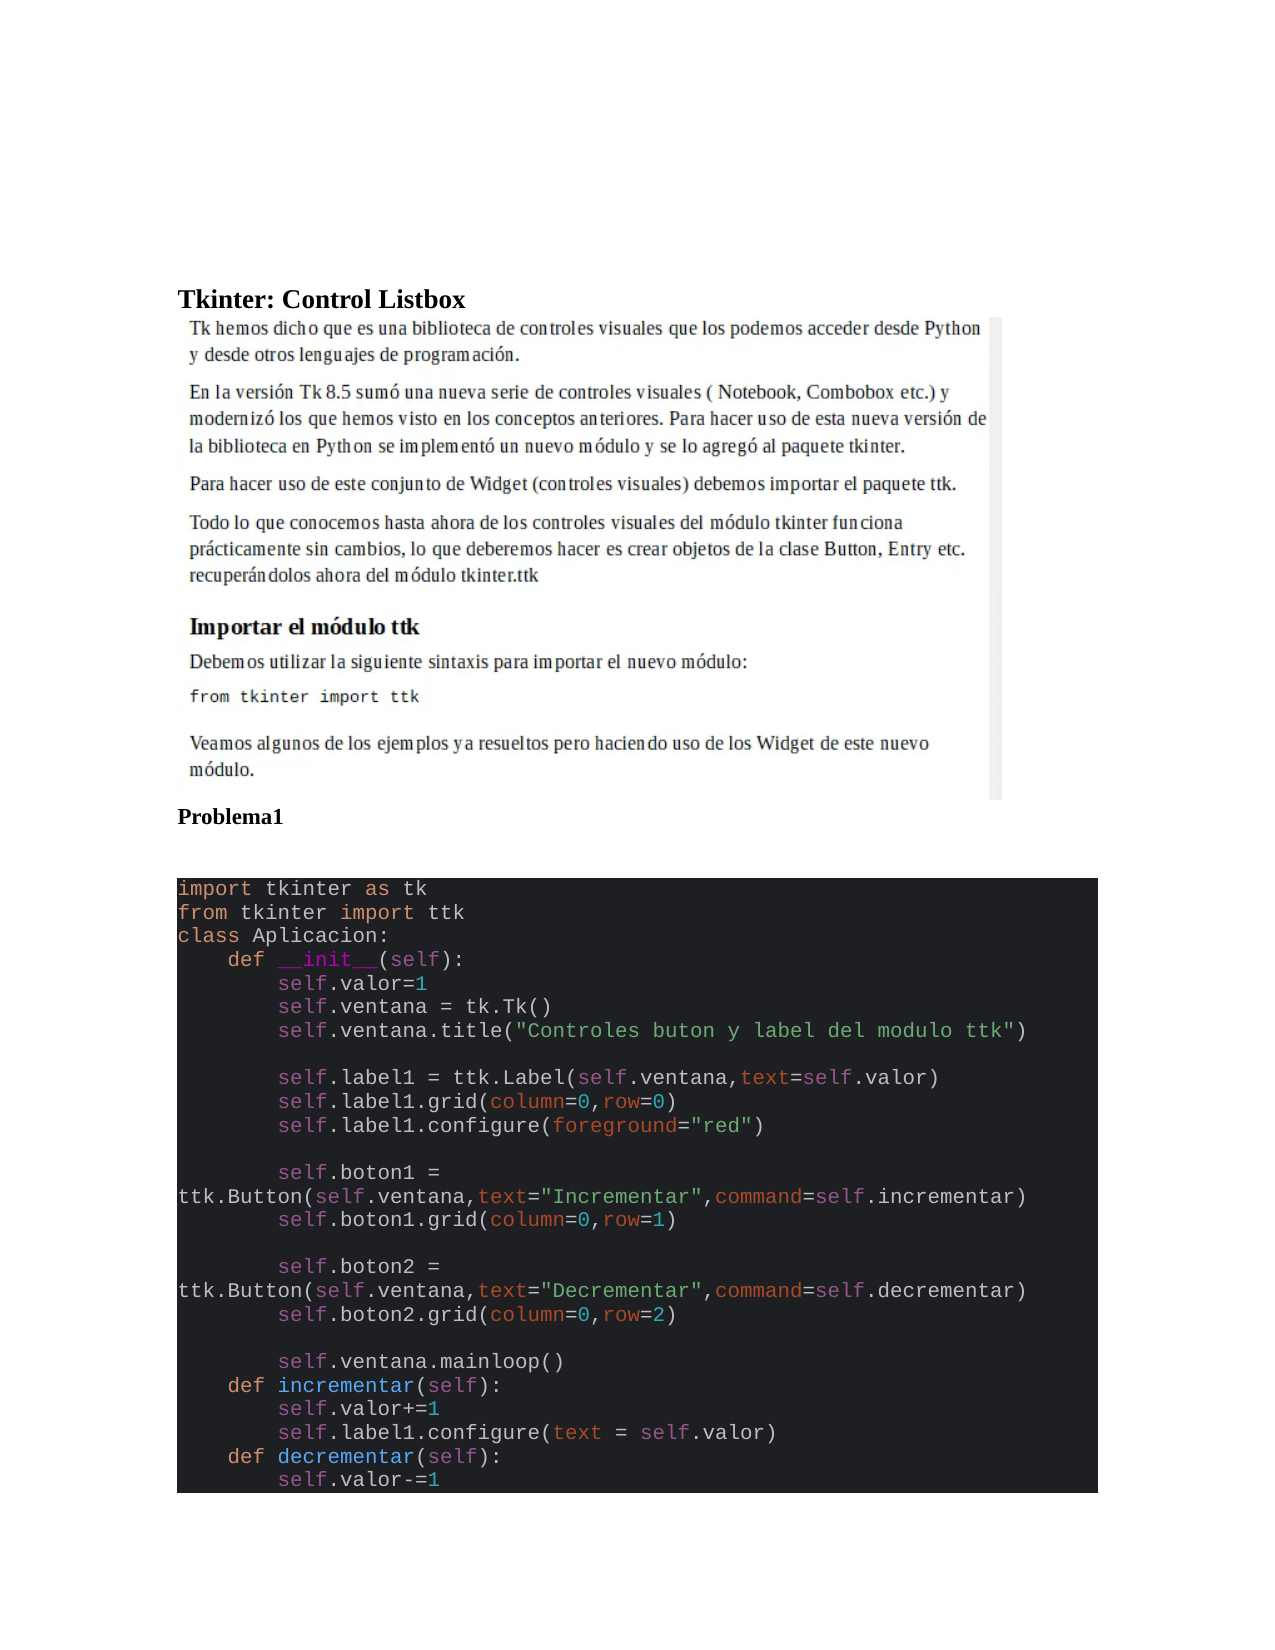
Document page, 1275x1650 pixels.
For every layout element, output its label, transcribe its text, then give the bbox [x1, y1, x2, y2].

text Problema1 [177, 803, 1098, 859]
picture [177, 317, 1003, 800]
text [177, 878, 1098, 1493]
